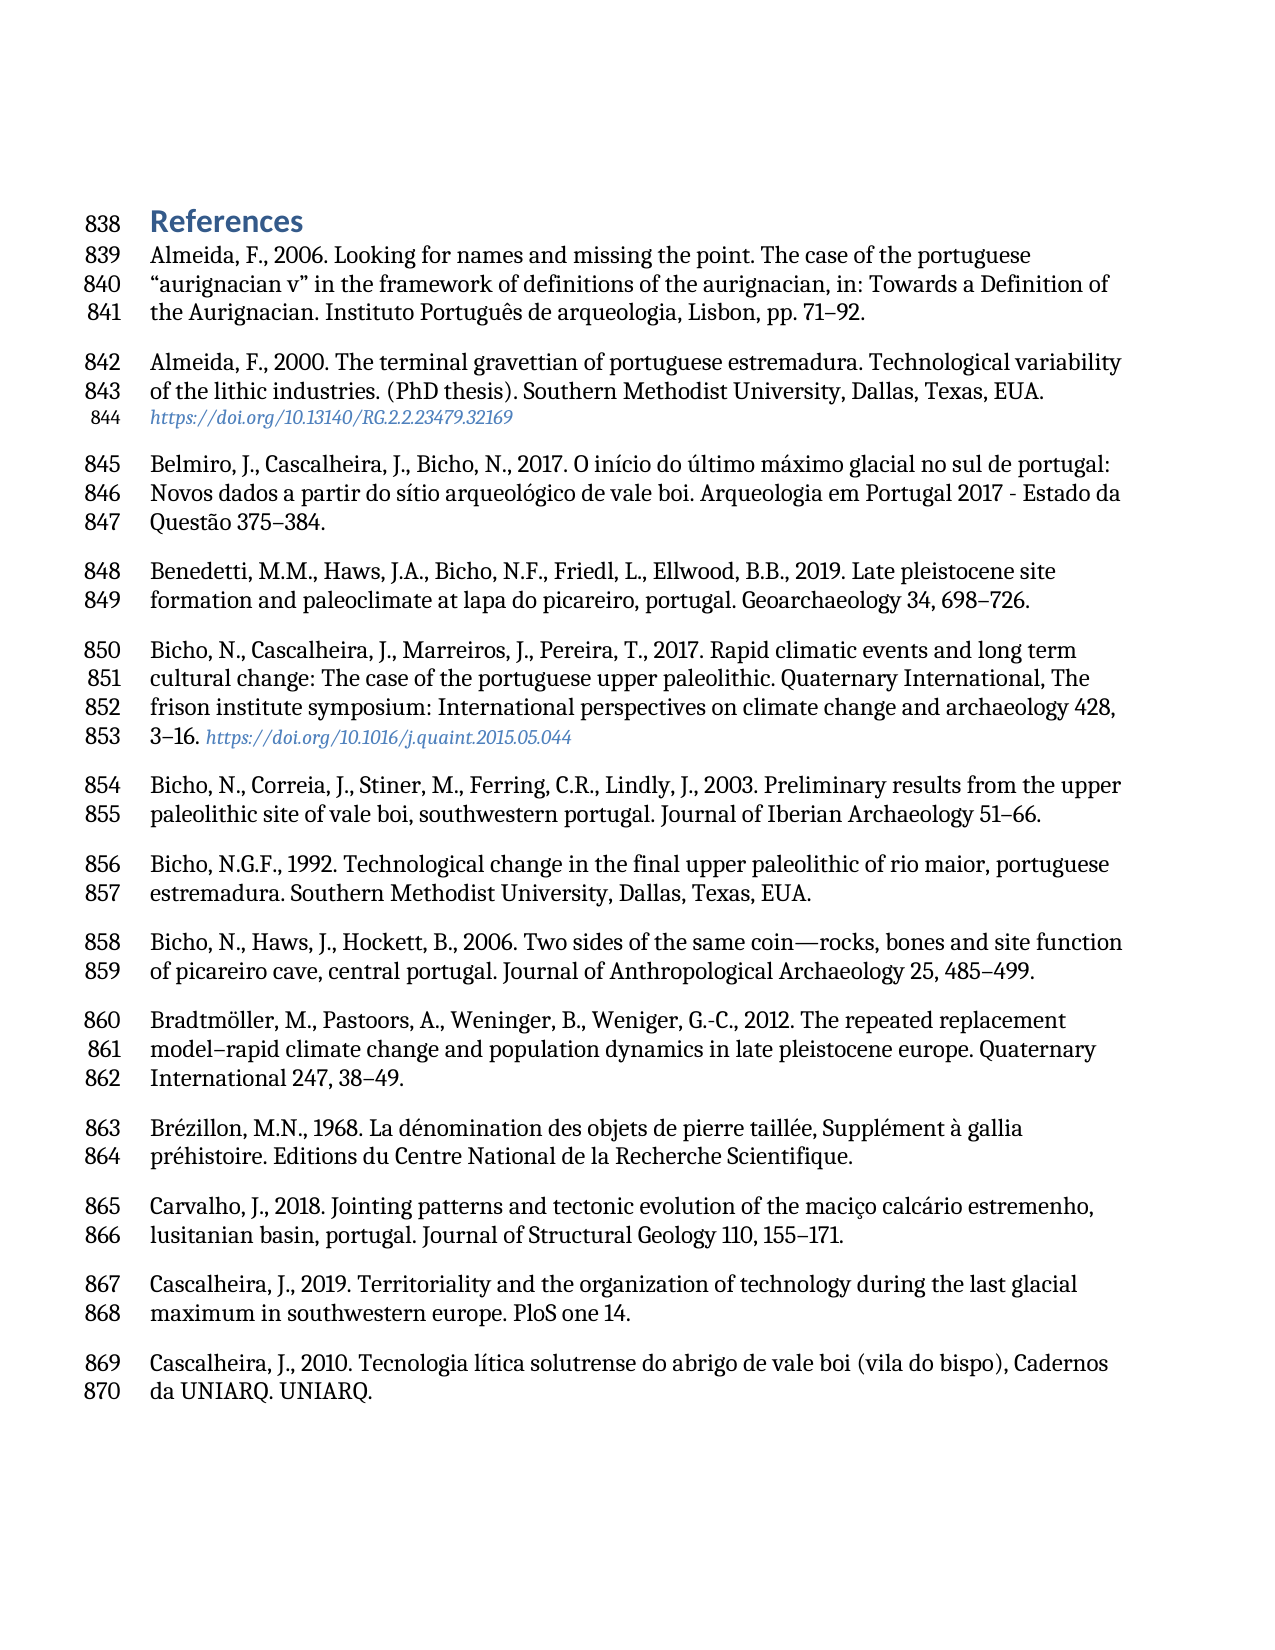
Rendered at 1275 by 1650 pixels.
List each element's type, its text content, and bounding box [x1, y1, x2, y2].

text Almeida, F., 2006. Looking for names and missing the point. The case of the portuguese “aurignacian v” in the framework of definitions of the aurignacian, in: Towards a Definition of the Aurignacian. Instituto Português de arqueologia, Lisbon, pp. 71–92. [150, 241, 1125, 327]
text Cascalheira, J., 2019. Territoriality and the organization of technology during the last glacial maximum in southwestern europe. PloS one 14. [150, 1270, 1125, 1328]
text Bradtmöller, M., Pastoors, A., Weninger, B., Weniger, G.-C., 2012. The repeated replacement model–rapid climate change and population dynamics in late pleistocene europe. Quaternary International 247, 38–49. [150, 1006, 1125, 1093]
text Bicho, N., Haws, J., Hockett, B., 2006. Two sides of the same coin—rocks, bones and site function of picareiro cave, central portugal. Journal of Anthropological Archaeology 25, 485–499. [150, 928, 1125, 986]
text Cascalheira, J., 2010. Tecnologia lítica solutrense do abrigo de vale boi (vila do bispo), Cadernos da UNIARQ. UNIARQ. [150, 1348, 1125, 1406]
text Bicho, N., Cascalheira, J., Marreiros, J., Pereira, T., 2017. Rapid climatic events and long term cultural change: The case of the portuguese upper paleolithic. Quaternary International, The frison institute symposium: International perspectives on climate change and archaeology 428, 3–16. https://doi.org/10.1016/j.quaint.2015.05.044 [150, 636, 1125, 751]
text Belmiro, J., Cascalheira, J., Bicho, N., 2017. O início do último máximo glacial no sul de portugal: Novos dados a partir do sítio arqueológico de vale boi. Arqueologia em Portugal 2017 - Estado da Questão 375–384. [150, 450, 1125, 536]
text Carvalho, J., 2018. Jointing patterns and tectonic evolution of the maciço calcário estremenho, lusitanian basin, portugal. Journal of Structural Geology 110, 155–171. [150, 1192, 1125, 1249]
text Bicho, N., Correia, J., Stiner, M., Ferring, C.R., Lindly, J., 2003. Preliminary results from the upper paleolithic site of vale boi, southwestern portugal. Journal of Iberian Archaeology 51–66. [150, 771, 1125, 829]
subtitle References [150, 200, 1125, 241]
text Bicho, N.G.F., 1992. Technological change in the final upper paleolithic of rio maior, portuguese estremadura. Southern Methodist University, Dallas, Texas, EUA. [150, 850, 1125, 907]
text Almeida, F., 2000. The terminal gravettian of portuguese estremadura. Technological variability of the lithic industries. (PhD thesis). Southern Methodist University, Dallas, Texas, EUA. https://doi.org/10.13140/RG.2.2.23479.32169 [150, 348, 1125, 429]
text Brézillon, M.N., 1968. La dénomination des objets de pierre taillée, Supplément à gallia préhistoire. Editions du Centre National de la Recherche Scientifique. [150, 1113, 1125, 1171]
text Benedetti, M.M., Haws, J.A., Bicho, N.F., Friedl, L., Ellwood, B.B., 2019. Late pleistocene site formation and paleoclimate at lapa do picareiro, portugal. Geoarchaeology 34, 698–726. [150, 557, 1125, 615]
